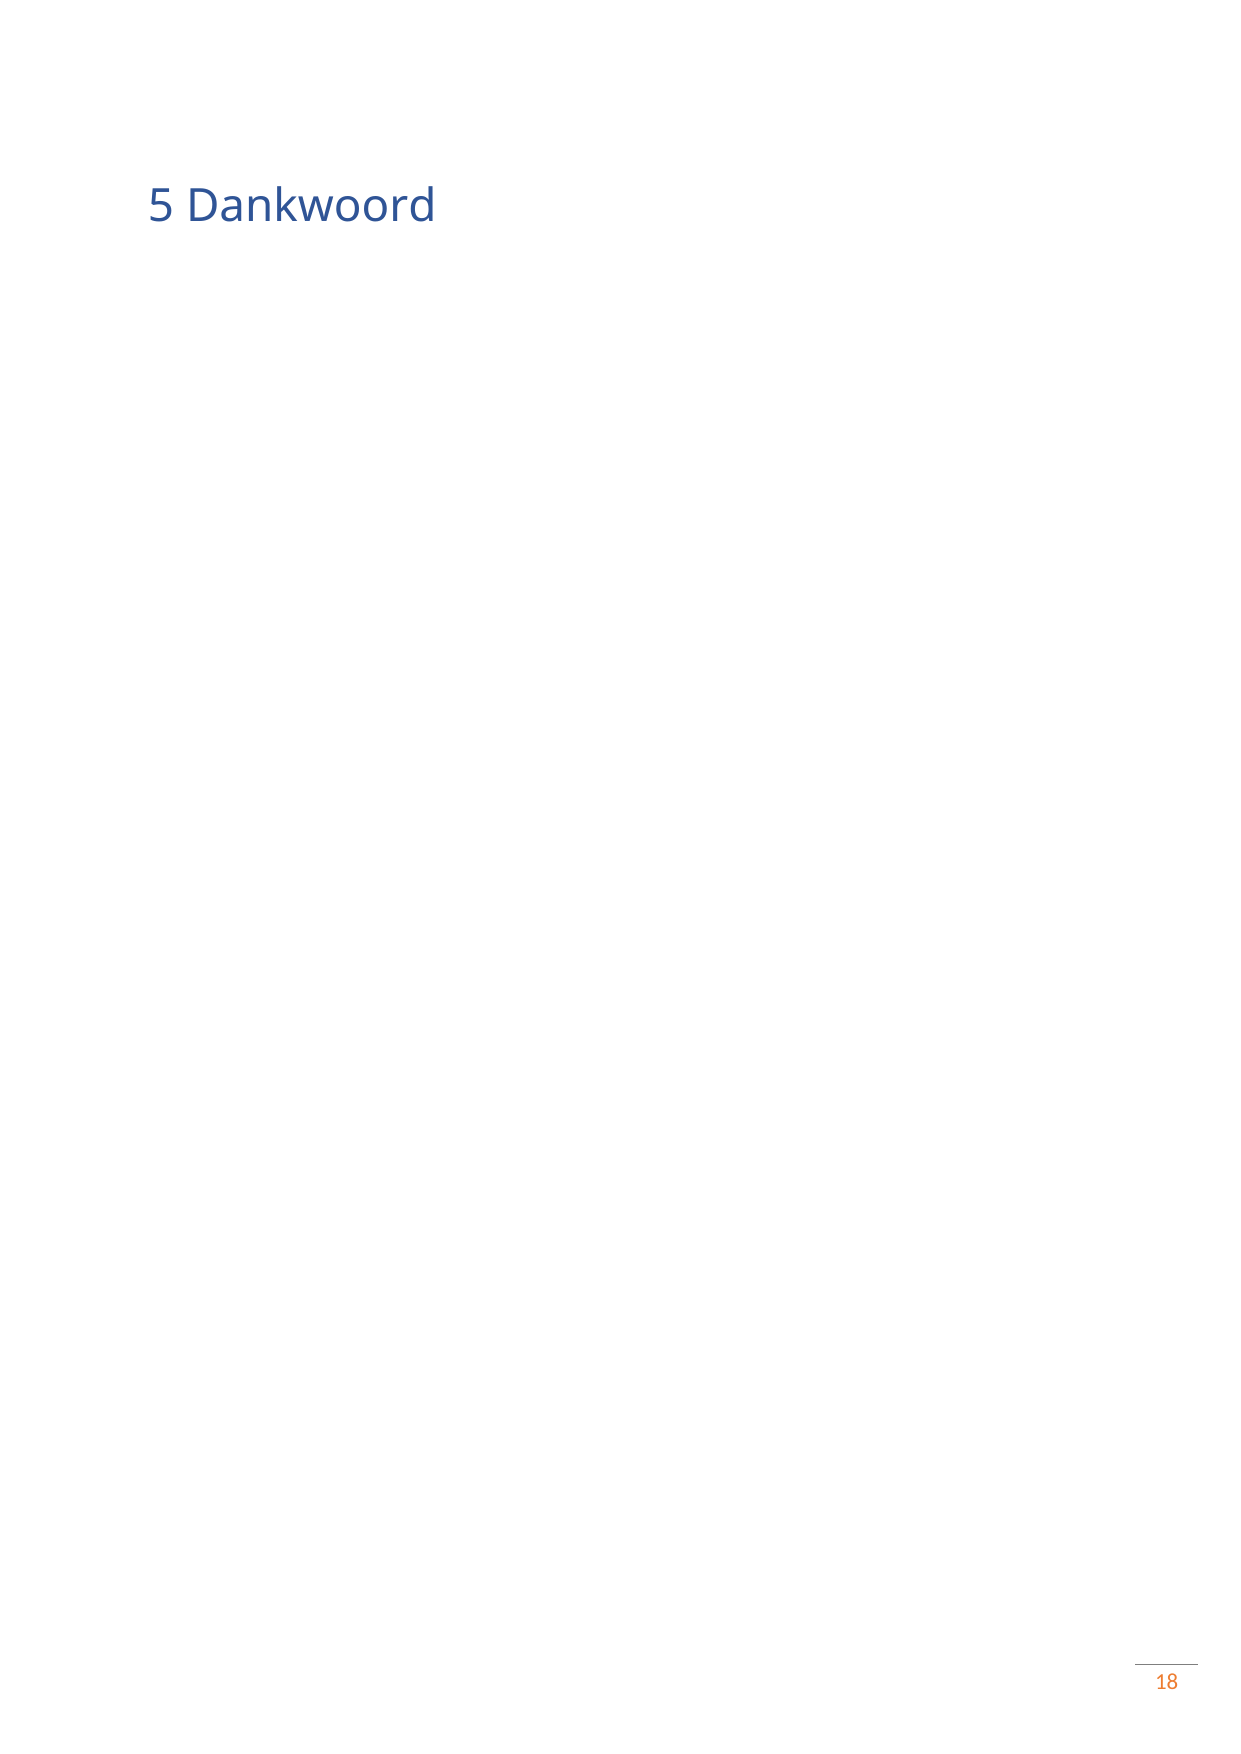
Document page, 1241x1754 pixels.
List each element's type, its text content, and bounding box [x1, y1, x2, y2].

subtitle 5 Dankwoord [148, 173, 1093, 235]
